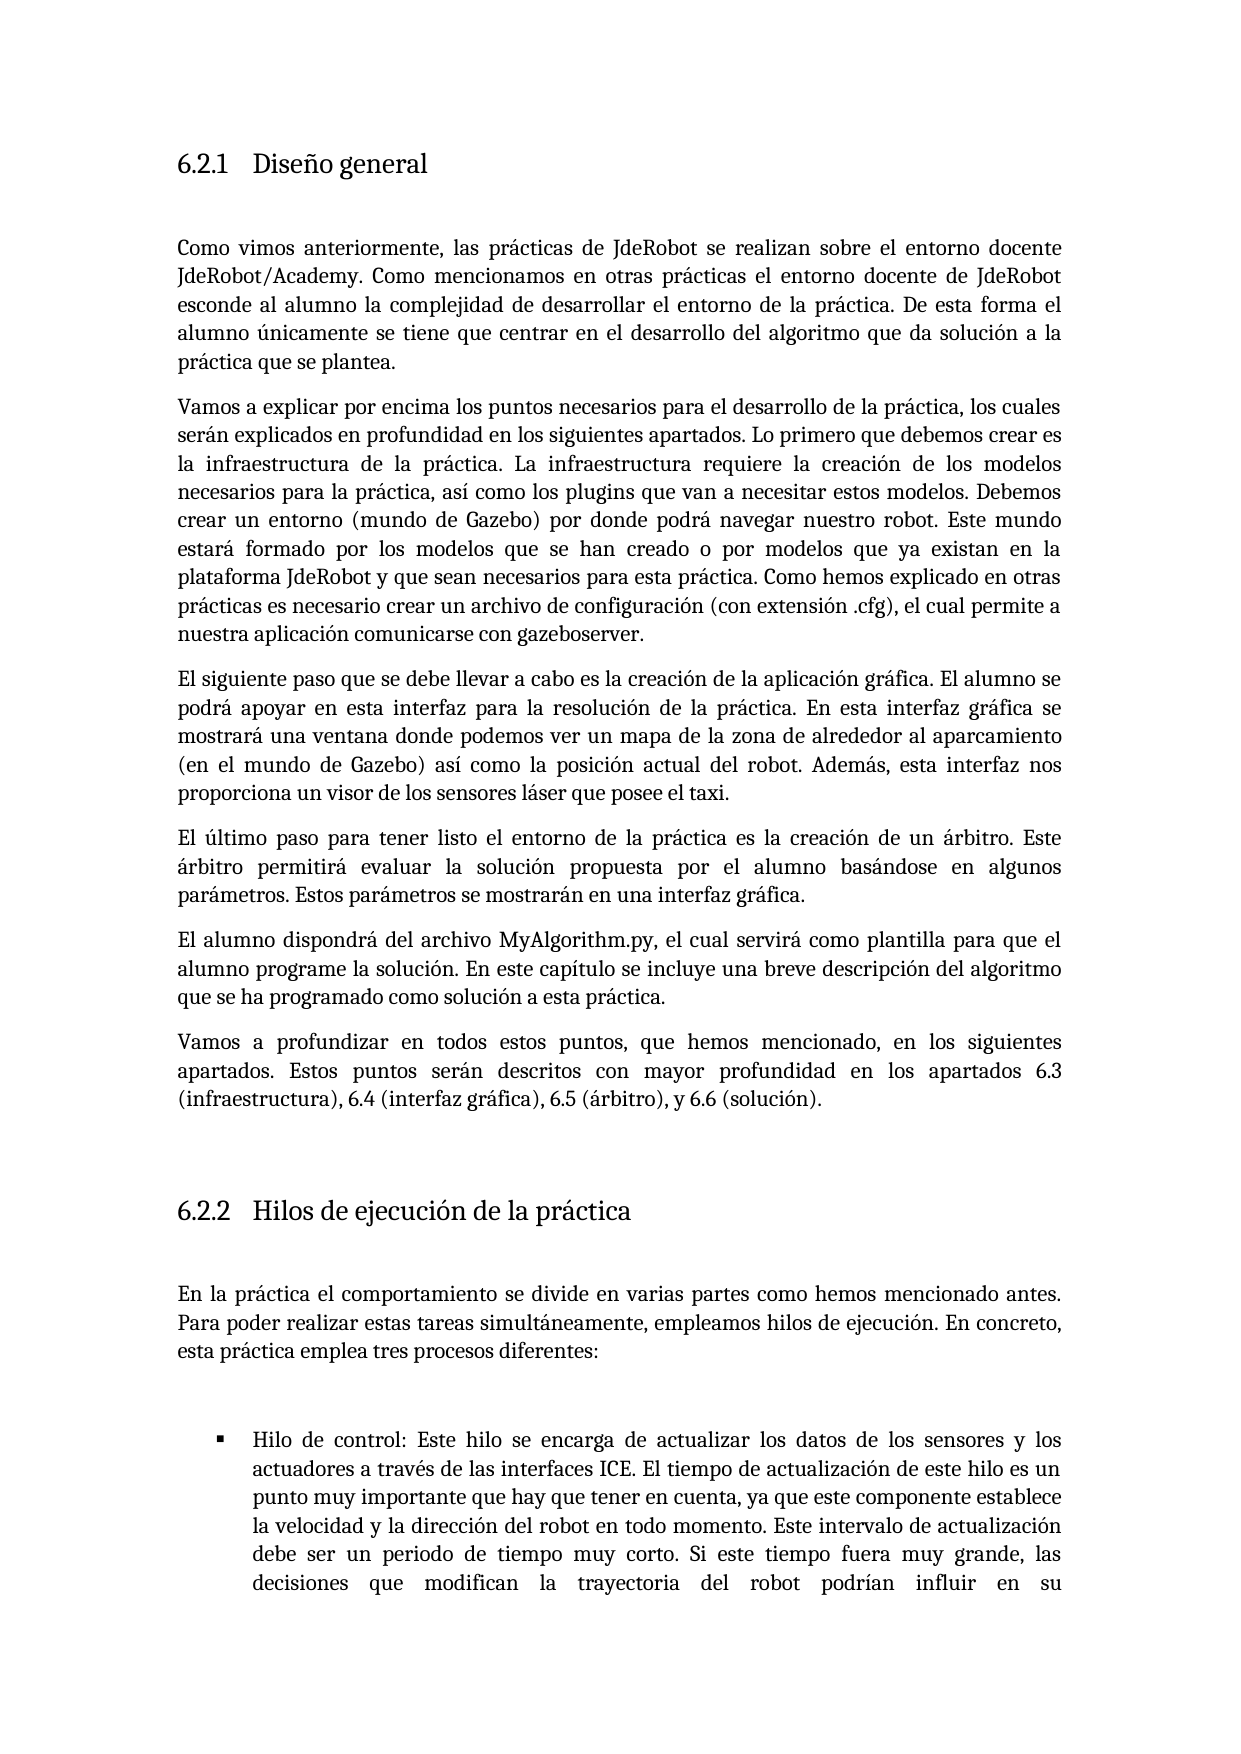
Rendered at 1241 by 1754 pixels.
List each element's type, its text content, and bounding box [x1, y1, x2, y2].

text En la práctica el comportamiento se divide en varias partes como hemos mencionado antes. Para poder realizar estas tareas simultáneamente, empleamos hilos de ejecución. En concreto, esta práctica emplea tres procesos diferentes: [177, 1281, 1063, 1364]
text El alumno dispondrá del archivo MyAlgorithm.py, el cual servirá como plantilla para que el alumno programe la solución. En este capítulo se incluye una breve descripción del algoritmo que se ha programado como solución a esta práctica. [177, 927, 1063, 1010]
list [215, 1427, 1063, 1596]
text Vamos a explicar por encima los puntos necesarios para el desarrollo de la práctica, los cuales serán explicados en profundidad en los siguientes apartados. Lo primero que debemos crear es la infraestructura de la práctica. La infraestructura requiere la creación de los modelos necesarios para la práctica, así como los plugins que van a necesitar estos modelos. Debemos crear un entorno (mundo de Gazebo) por donde podrá navegar nuestro robot. Este mundo estará formado por los modelos que se han creado o por modelos que ya existan en la plataforma JdeRobot y que sean necesarios para esta práctica. Como hemos explicado en otras prácticas es necesario crear un archivo de configuración (con extensión .cfg), el cual permite a nuestra aplicación comunicarse con gazeboserver. [177, 393, 1063, 647]
text Vamos a profundizar en todos estos puntos, que hemos mencionado, en los siguientes apartados. Estos puntos serán descritos con mayor profundidad en los apartados 6.3 (infraestructura), 6.4 (interfaz gráfica), 6.5 (árbitro), y 6.6 (solución). [177, 1029, 1063, 1112]
text El siguiente paso que se debe llevar a cabo es la creación de la aplicación gráfica. El alumno se podrá apoyar en esta interfaz para la resolución de la práctica. En esta interfaz gráfica se mostrará una ventana donde podemos ver un mapa de la zona de alrededor al aparcamiento (en el mundo de Gazebo) así como la posición actual del robot. Además, esta interfaz nos proporciona un visor de los sensores láser que posee el taxi. [177, 666, 1063, 806]
list Hilos de ejecución de la práctica [177, 1194, 1063, 1227]
list Diseño general [177, 148, 1063, 181]
text Como vimos anteriormente, las prácticas de JdeRobot se realizan sobre el entorno docente JdeRobot/Academy. Como mencionamos en otras prácticas el entorno docente de JdeRobot esconde al alumno la complejidad de desarrollar el entorno de la práctica. De esta forma el alumno únicamente se tiene que centrar en el desarrollo del algoritmo que da solución a la práctica que se plantea. [177, 235, 1063, 375]
text El último paso para tener listo el entorno de la práctica es la creación de un árbitro. Este árbitro permitirá evaluar la solución propuesta por el alumno basándose en algunos parámetros. Estos parámetros se mostrarán en una interfaz gráfica. [177, 825, 1063, 908]
